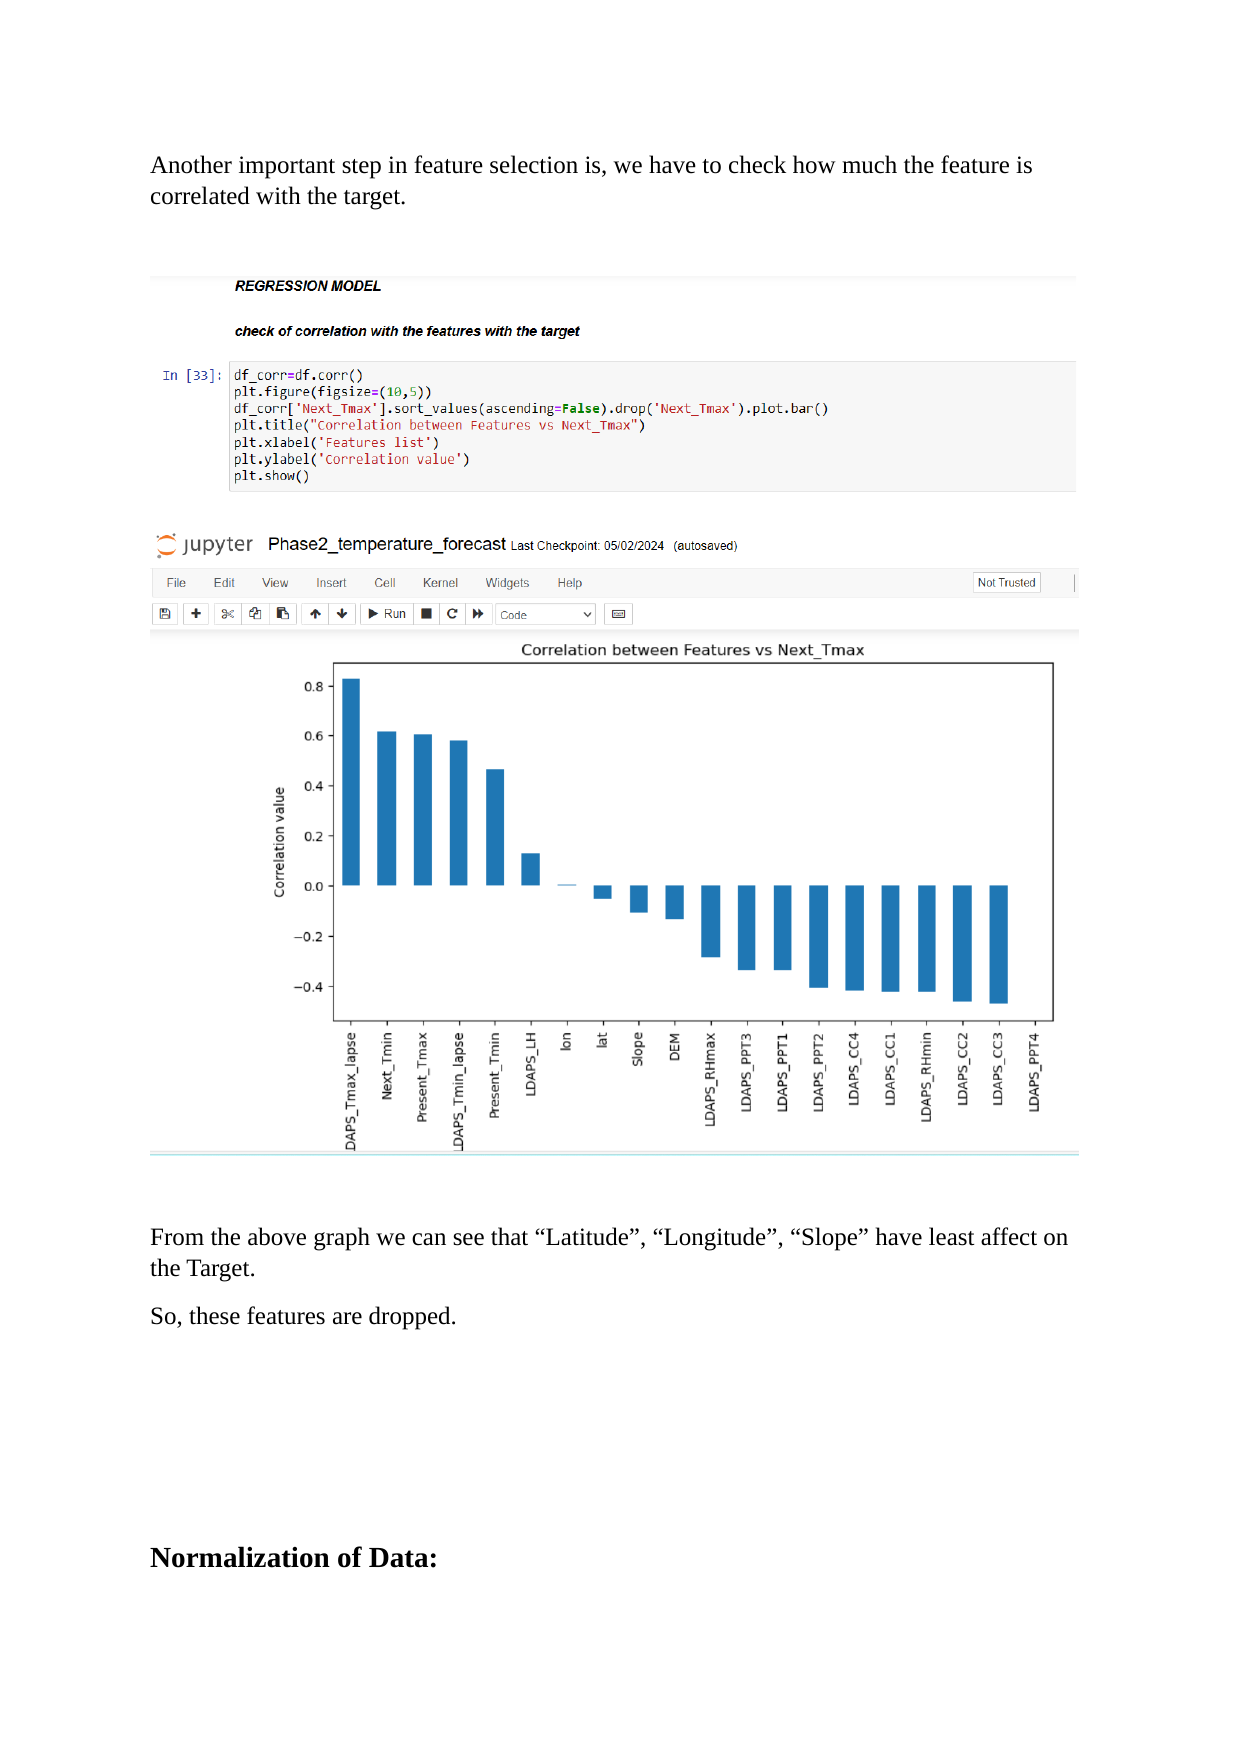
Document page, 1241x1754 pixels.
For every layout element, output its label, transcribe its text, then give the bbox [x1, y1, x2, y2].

text Another important step in feature selection is, we have to check how much the feature is correlated with the target. [150, 150, 1090, 210]
picture [150, 276, 1077, 497]
picture [150, 515, 1079, 1156]
text So, these features are dropped. [150, 1301, 1090, 1330]
text Normalization of Data: [150, 1540, 1090, 1573]
text From the above graph we can see that “Latitude”, “Longitude”, “Slope” have least affect on the Target. [150, 1222, 1090, 1282]
